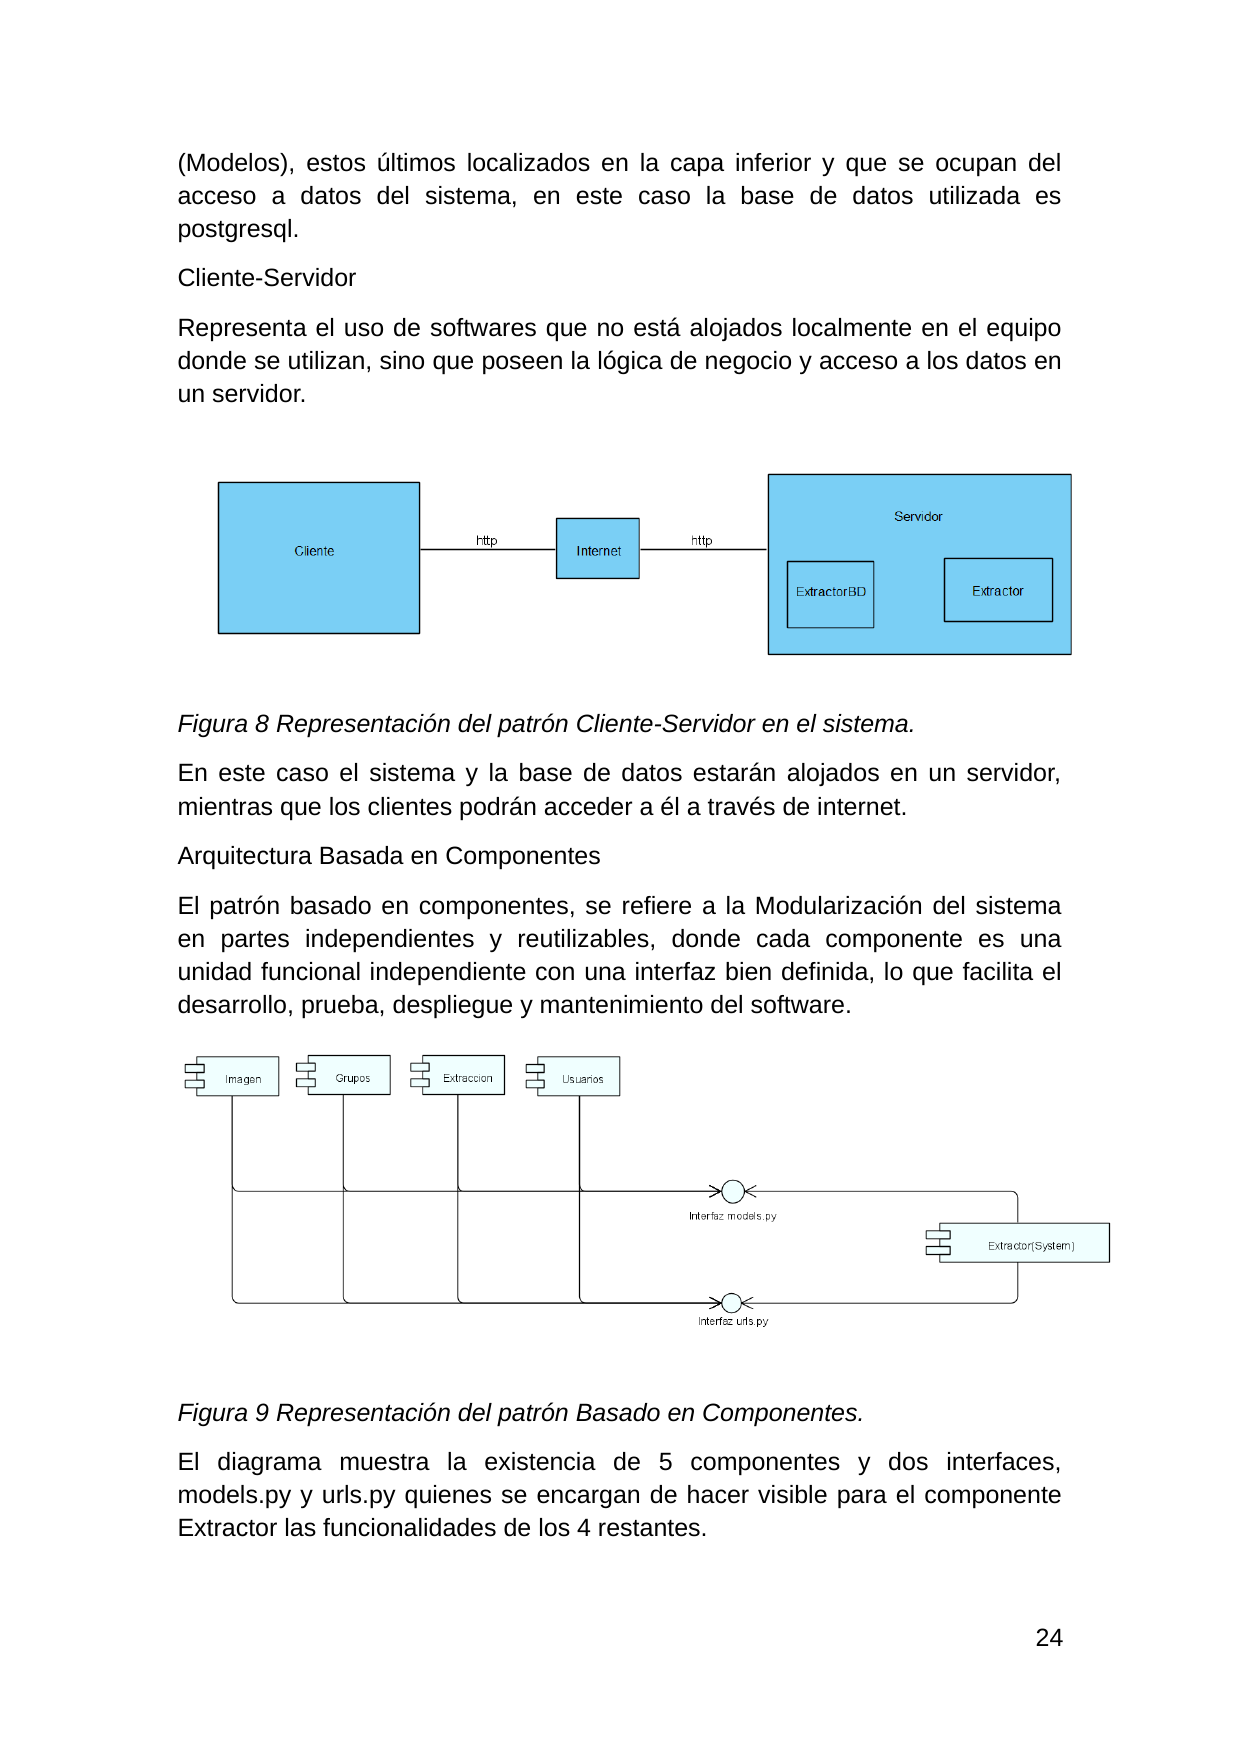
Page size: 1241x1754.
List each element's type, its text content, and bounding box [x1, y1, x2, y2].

text En este caso el sistema y la base de datos estarán alojados en un servidor, mientras que los clientes podrán acceder a él a través de internet. [177, 758, 1063, 820]
picture [177, 428, 1112, 688]
text Figura 9 Representación del patrón Basado en Componentes. [177, 1398, 1063, 1427]
text El patrón basado en componentes, se refiere a la Modularización del sistema en partes independientes y reutilizables, donde cada componente es una unidad funcional independiente con una interfaz bien definida, lo que facilita el desarrollo, prueba, despliegue y mantenimiento del software. [177, 891, 1063, 1019]
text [177, 148, 1063, 242]
text Representa el uso de softwares que no está alojados localmente en el equipo donde se utilizan, sino que poseen la lógica de negocio y acceso a los datos en un servidor. [177, 313, 1063, 408]
text El diagrama muestra la existencia de 5 componentes y dos interfaces, models.py y urls.py quienes se encargan de hacer visible para el componente Extractor las funcionalidades de los 4 restantes. [177, 1447, 1063, 1542]
text Figura 8 Representación del patrón Cliente-Servidor en el sistema. [177, 709, 1063, 738]
picture [177, 1039, 1140, 1377]
text Cliente-Servidor [177, 263, 1063, 292]
text Arquitectura Basada en Componentes [177, 841, 1063, 870]
